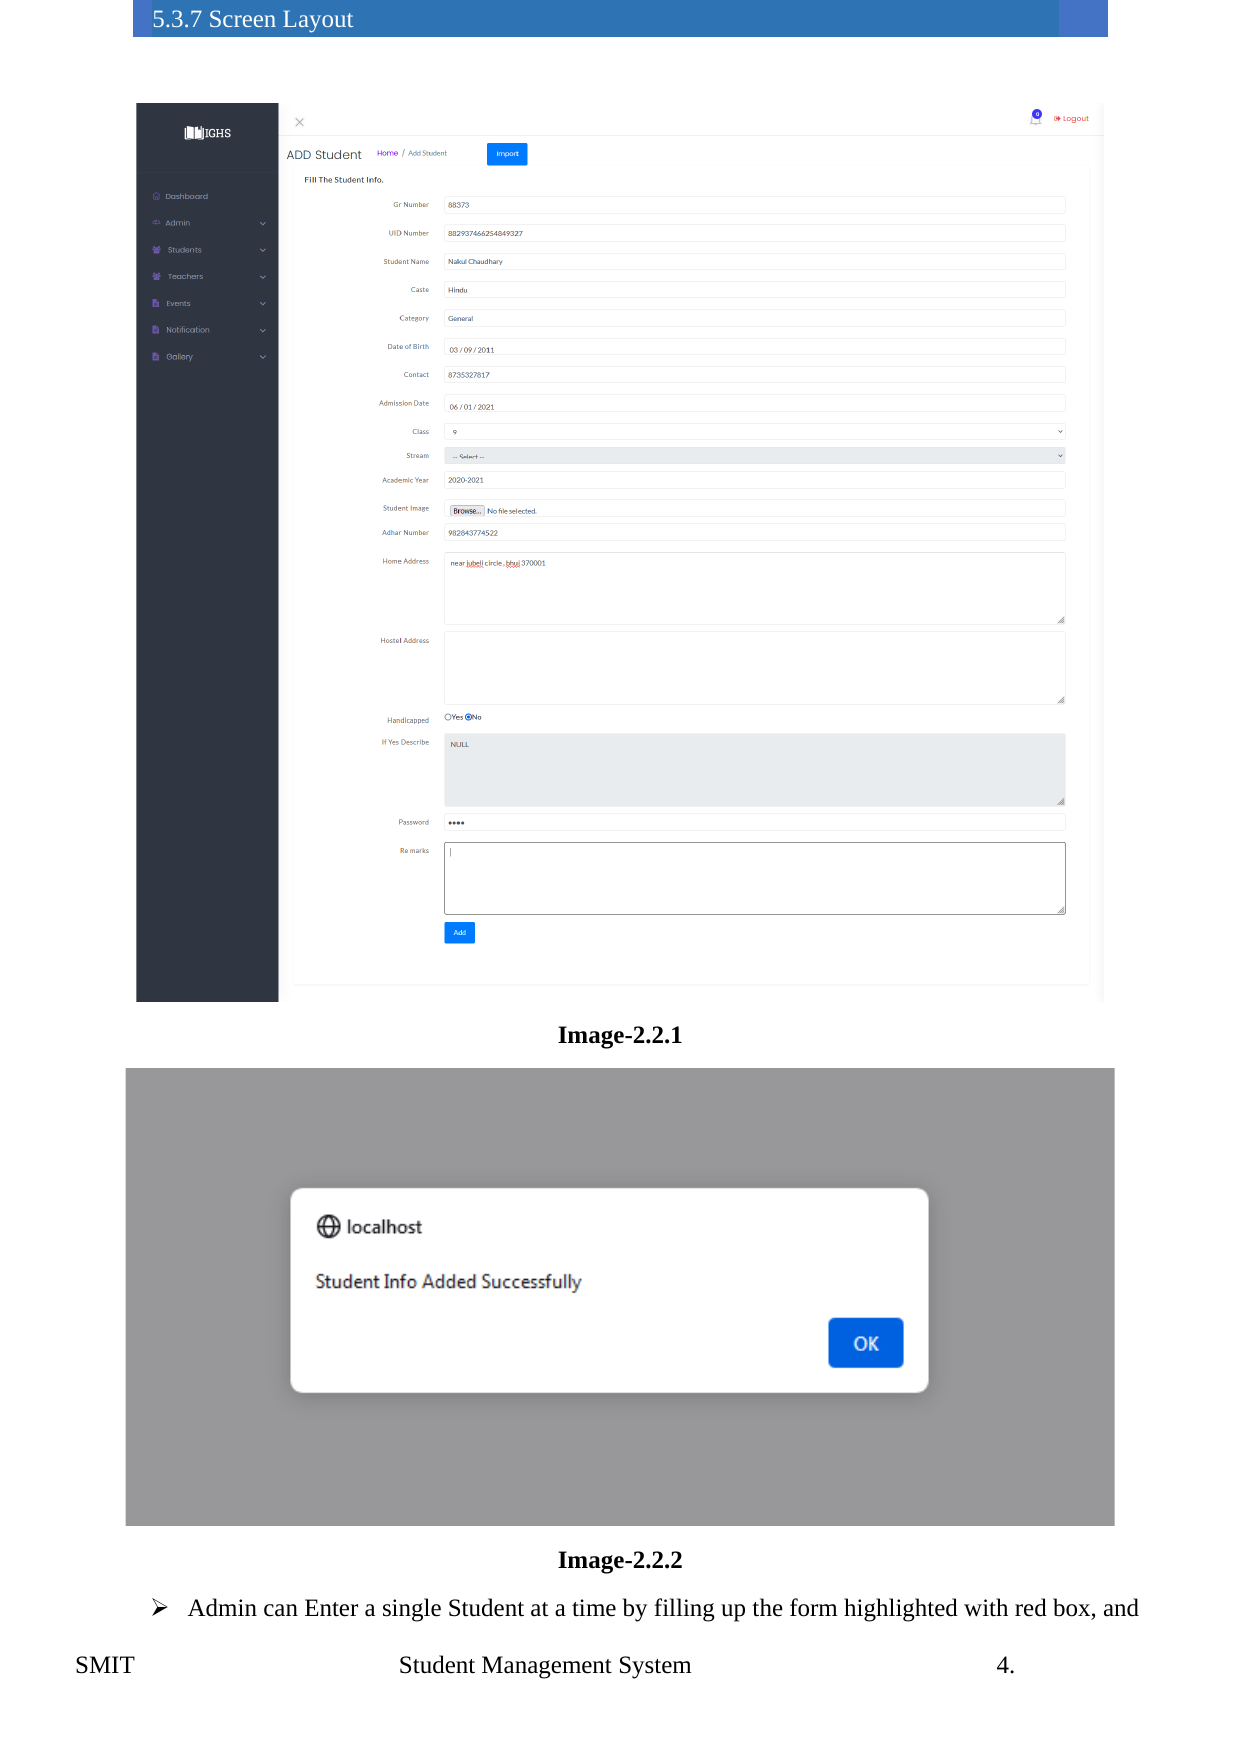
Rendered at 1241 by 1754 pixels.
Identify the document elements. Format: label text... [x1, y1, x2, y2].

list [150, 1593, 1165, 1621]
list Image-2.2.1 [75, 1021, 1165, 1049]
picture [125, 1068, 1115, 1526]
picture [136, 103, 1104, 1002]
list Image-2.2.2 [75, 1545, 1165, 1574]
